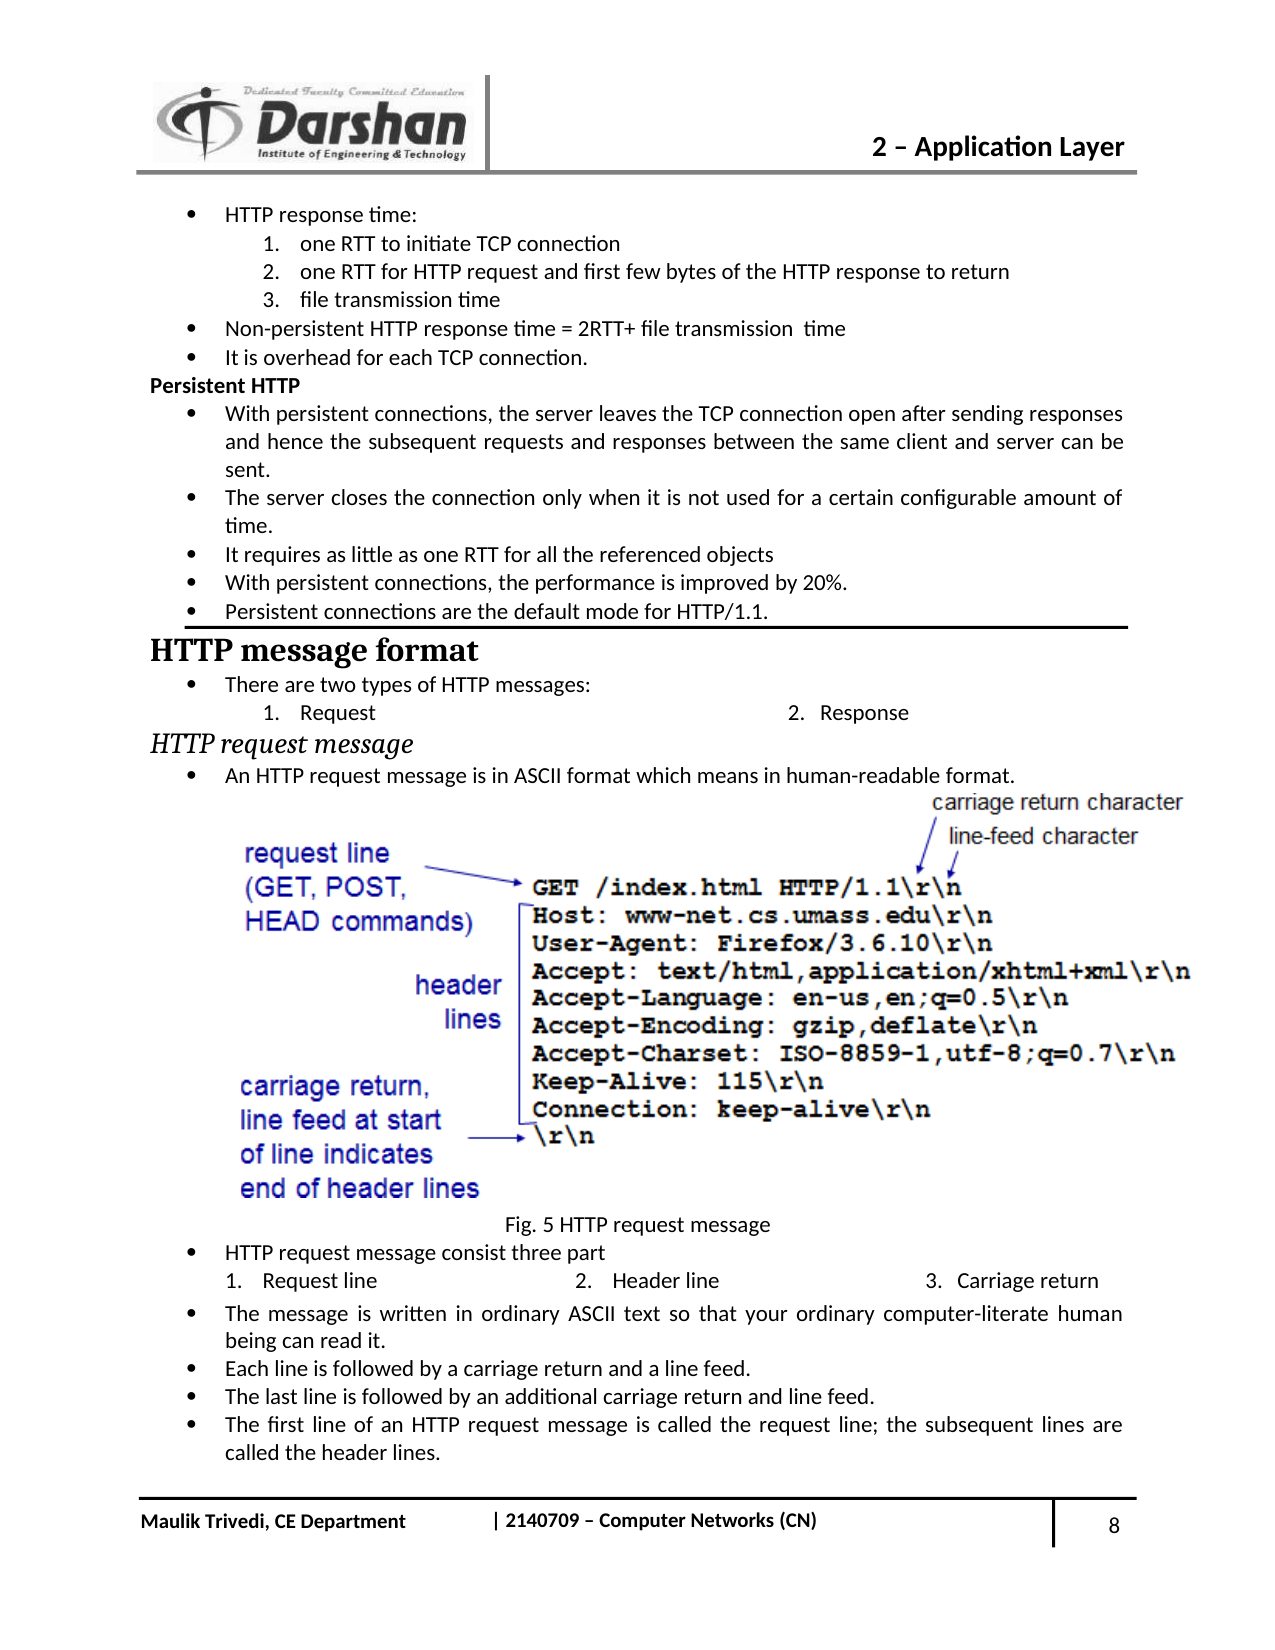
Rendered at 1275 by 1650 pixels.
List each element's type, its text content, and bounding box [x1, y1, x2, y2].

list The server closes the connection only when it is not used for a certain configurable amount of time. [187, 483, 1125, 539]
list file transmission time [262, 285, 1206, 313]
list The last line is followed by an additional carriage return and line feed. [187, 1382, 1206, 1410]
list With persistent connections, the performance is improved by 20%. [187, 568, 1206, 596]
text 1. Request 2. Response [262, 698, 1206, 726]
list It requires as little as one RTT for all the referenced objects [187, 539, 1206, 568]
list It is overhead for each TCP connection. [187, 342, 1206, 371]
list Non-persistent HTTP response time = 2RTT+ file transmission time [187, 313, 1206, 342]
subtitle Persistent HTTP [150, 371, 1206, 399]
picture [153, 82, 474, 163]
list There are two types of HTTP messages: [187, 669, 1206, 698]
list An HTTP request message is in ASCII format which means in human-readable format. [187, 760, 1206, 789]
list Each line is followed by a carriage return and a line feed. [187, 1354, 1206, 1382]
list With persistent connections, the server leaves the TCP connection open after sending responses and hence the subsequent requests and responses between the same client and server can be sent. [187, 399, 1125, 483]
list HTTP request message consist three part [187, 1238, 1206, 1266]
list one RTT for HTTP request and first few bytes of the HTTP response to return [262, 257, 1206, 285]
list The first line of an HTTP request message is called the request line; the subsequent lines are called the header lines. [187, 1410, 1125, 1466]
subtitle HTTP message format [150, 630, 1206, 669]
list HTTP response time: [187, 201, 1206, 229]
list one RTT to initiate TCP connection [262, 229, 1206, 257]
picture [240, 793, 1191, 1198]
list Persistent connections are the default mode for HTTP/1.1. [187, 597, 1206, 625]
text 1. Request line 2. Header line 3. Carriage return [225, 1266, 1206, 1294]
list The message is written in ordinary ASCII text so that your ordinary computer-literate human being can read it. [187, 1299, 1126, 1354]
subtitle HTTP request message [150, 726, 1206, 760]
